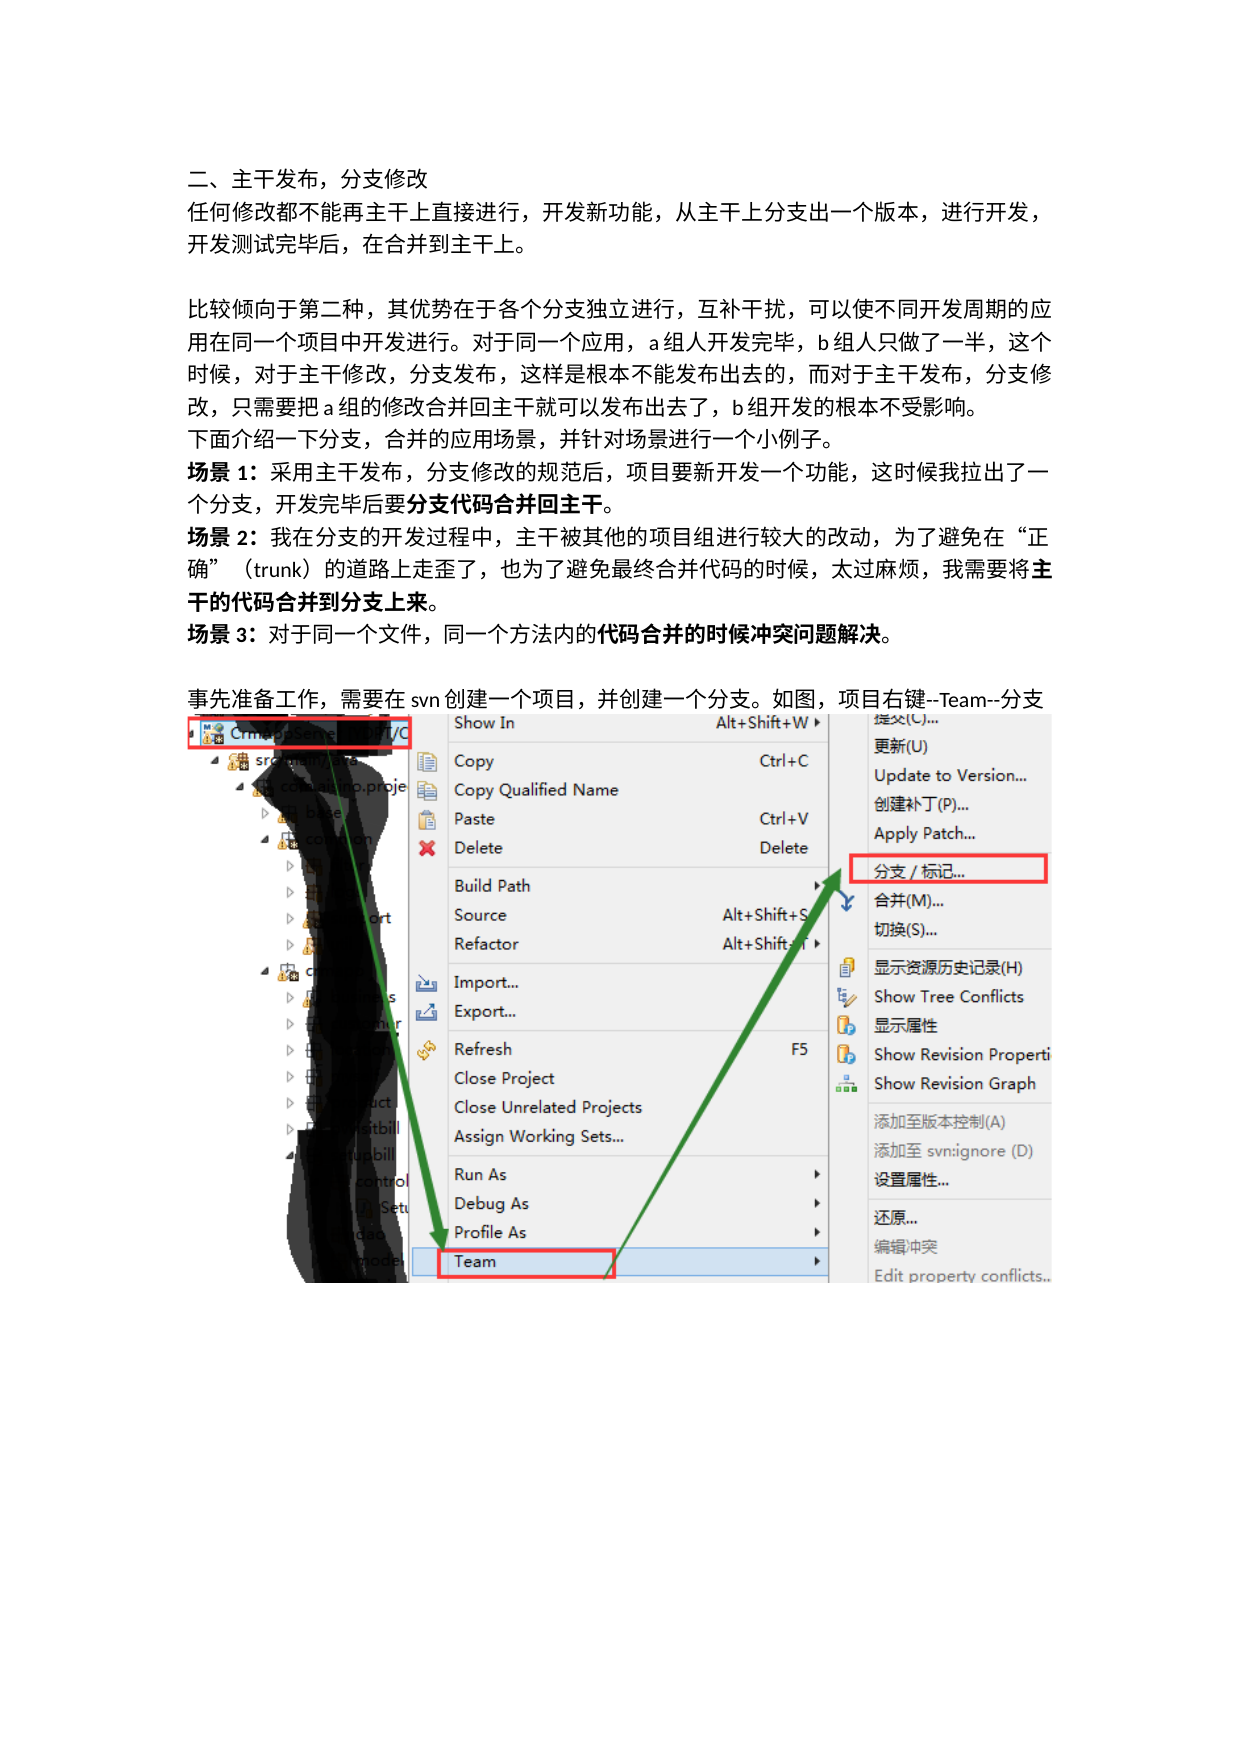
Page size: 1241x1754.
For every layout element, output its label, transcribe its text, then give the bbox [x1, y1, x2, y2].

text 场景2：我在分支的开发过程中，主干被其他的项目组进行较大的改动，为了避免在“正确”（trunk）的道路上走歪了，也为了避免最终合并代码的时候，太过麻烦，我需要将主干的代码合并到分支上来。 [187, 519, 1053, 617]
text 比较倾向于第二种，其优势在于各个分支独立进行，互补干扰，可以使不同开发周期的应用在同一个项目中开发进行。对于同一个应用，a组人开发完毕，b组人只做了一半，这个时候，对于主干修改，分支发布，这样是根本不能发布出去的，而对于主干发布，分支修改，只需要把a组的修改合并回主干就可以发布出去了，b组开发的根本不受影响。 [187, 292, 1053, 422]
text 任何修改都不能再主干上直接进行，开发新功能，从主干上分支出一个版本，进行开发，开发测试完毕后，在合并到主干上。 [187, 194, 1053, 259]
text 场景3：对于同一个文件，同一个方法内的代码合并的时候冲突问题解决。 [187, 617, 1053, 649]
text 事先准备工作，需要在svn创建一个项目，并创建一个分支。如图，项目右键--Team--分支 [187, 682, 1053, 714]
list 主干发布，分支修改 [187, 162, 1053, 194]
text 场景1：采用主干发布，分支修改的规范后，项目要新开发一个功能，这时候我拉出了一个分支，开发完毕后要分支代码合并回主干。 [187, 454, 1053, 519]
picture [187, 714, 1052, 1283]
text 下面介绍一下分支，合并的应用场景，并针对场景进行一个小例子。 [187, 422, 1053, 454]
